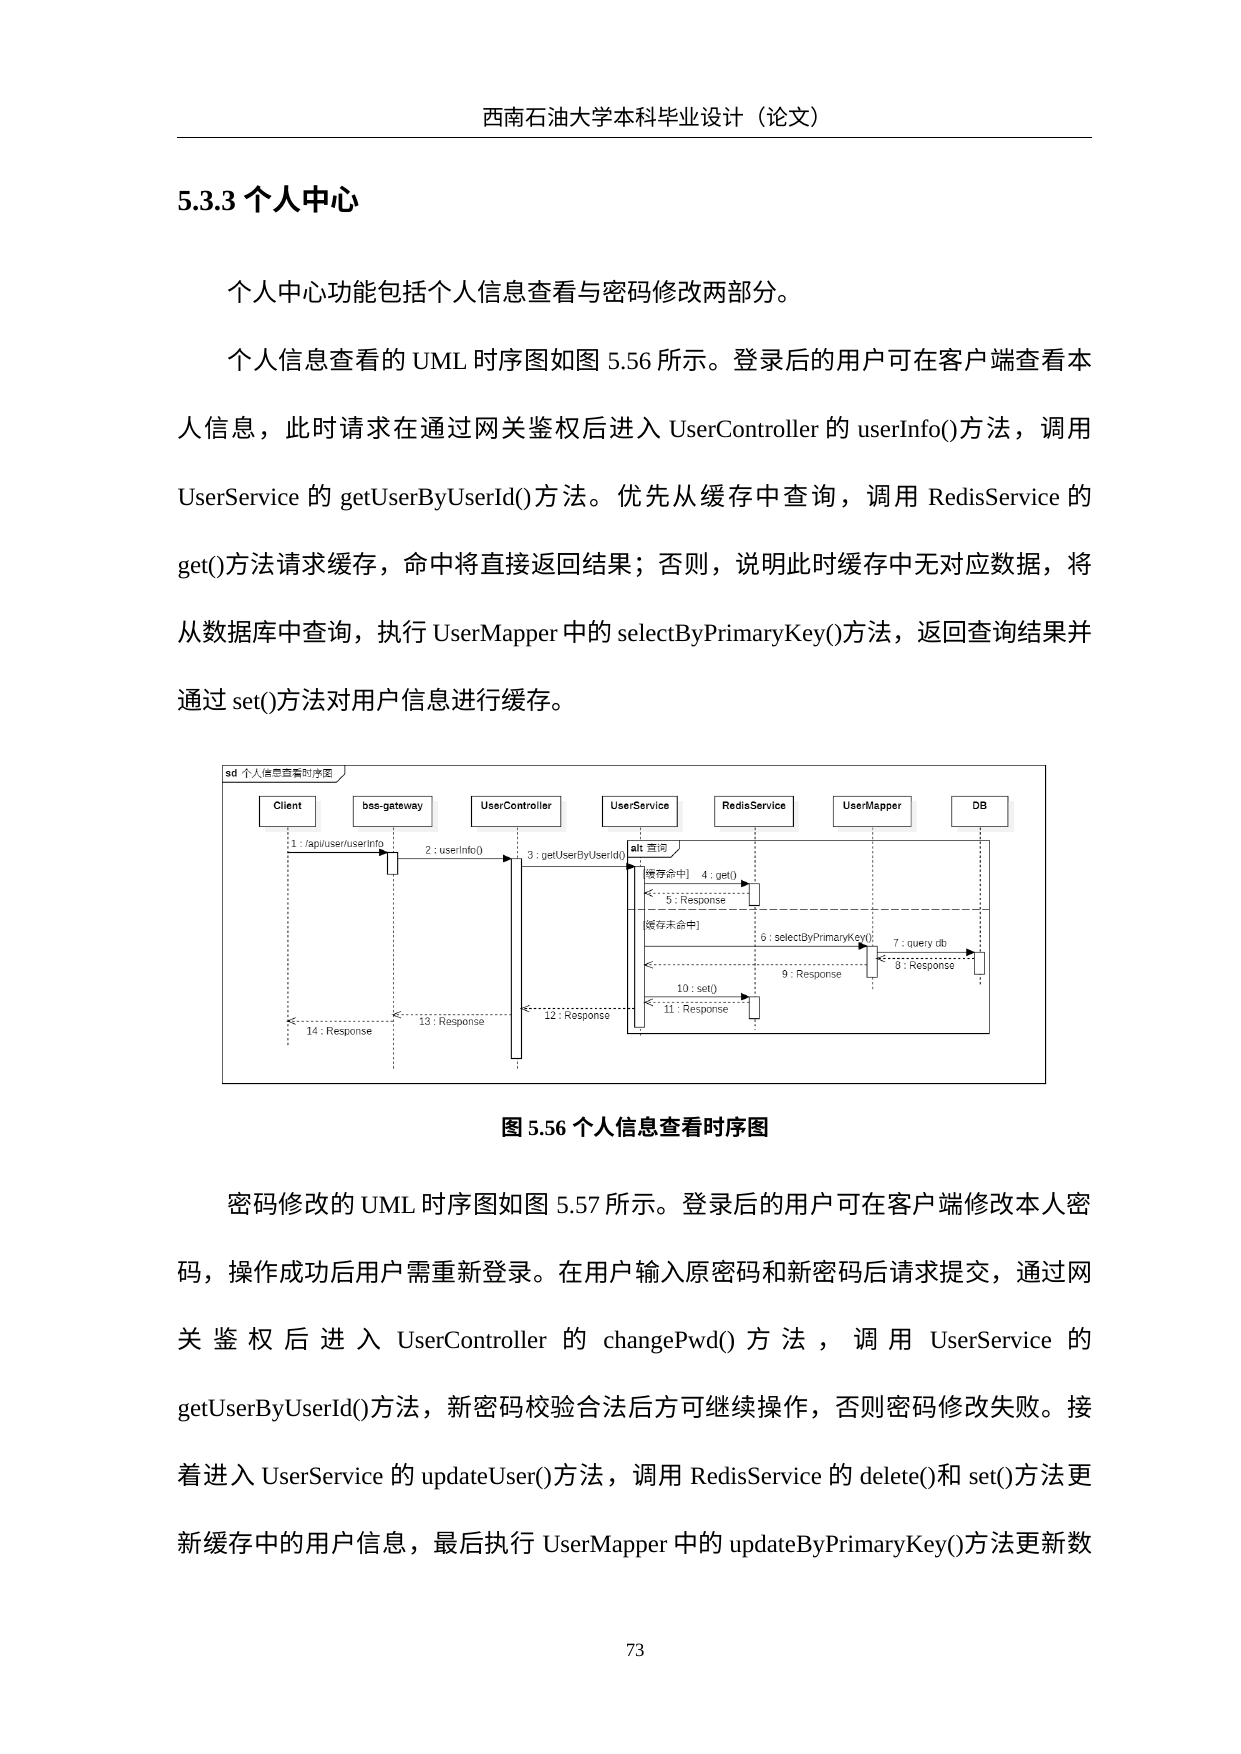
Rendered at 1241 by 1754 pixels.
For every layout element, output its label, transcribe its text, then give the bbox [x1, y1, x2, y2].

subtitle 个人中心 [177, 164, 1092, 232]
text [177, 1168, 1092, 1576]
picture [214, 757, 1056, 1097]
text 个人中心功能包括个人信息查看与密码修改两部分。 [177, 257, 1092, 325]
